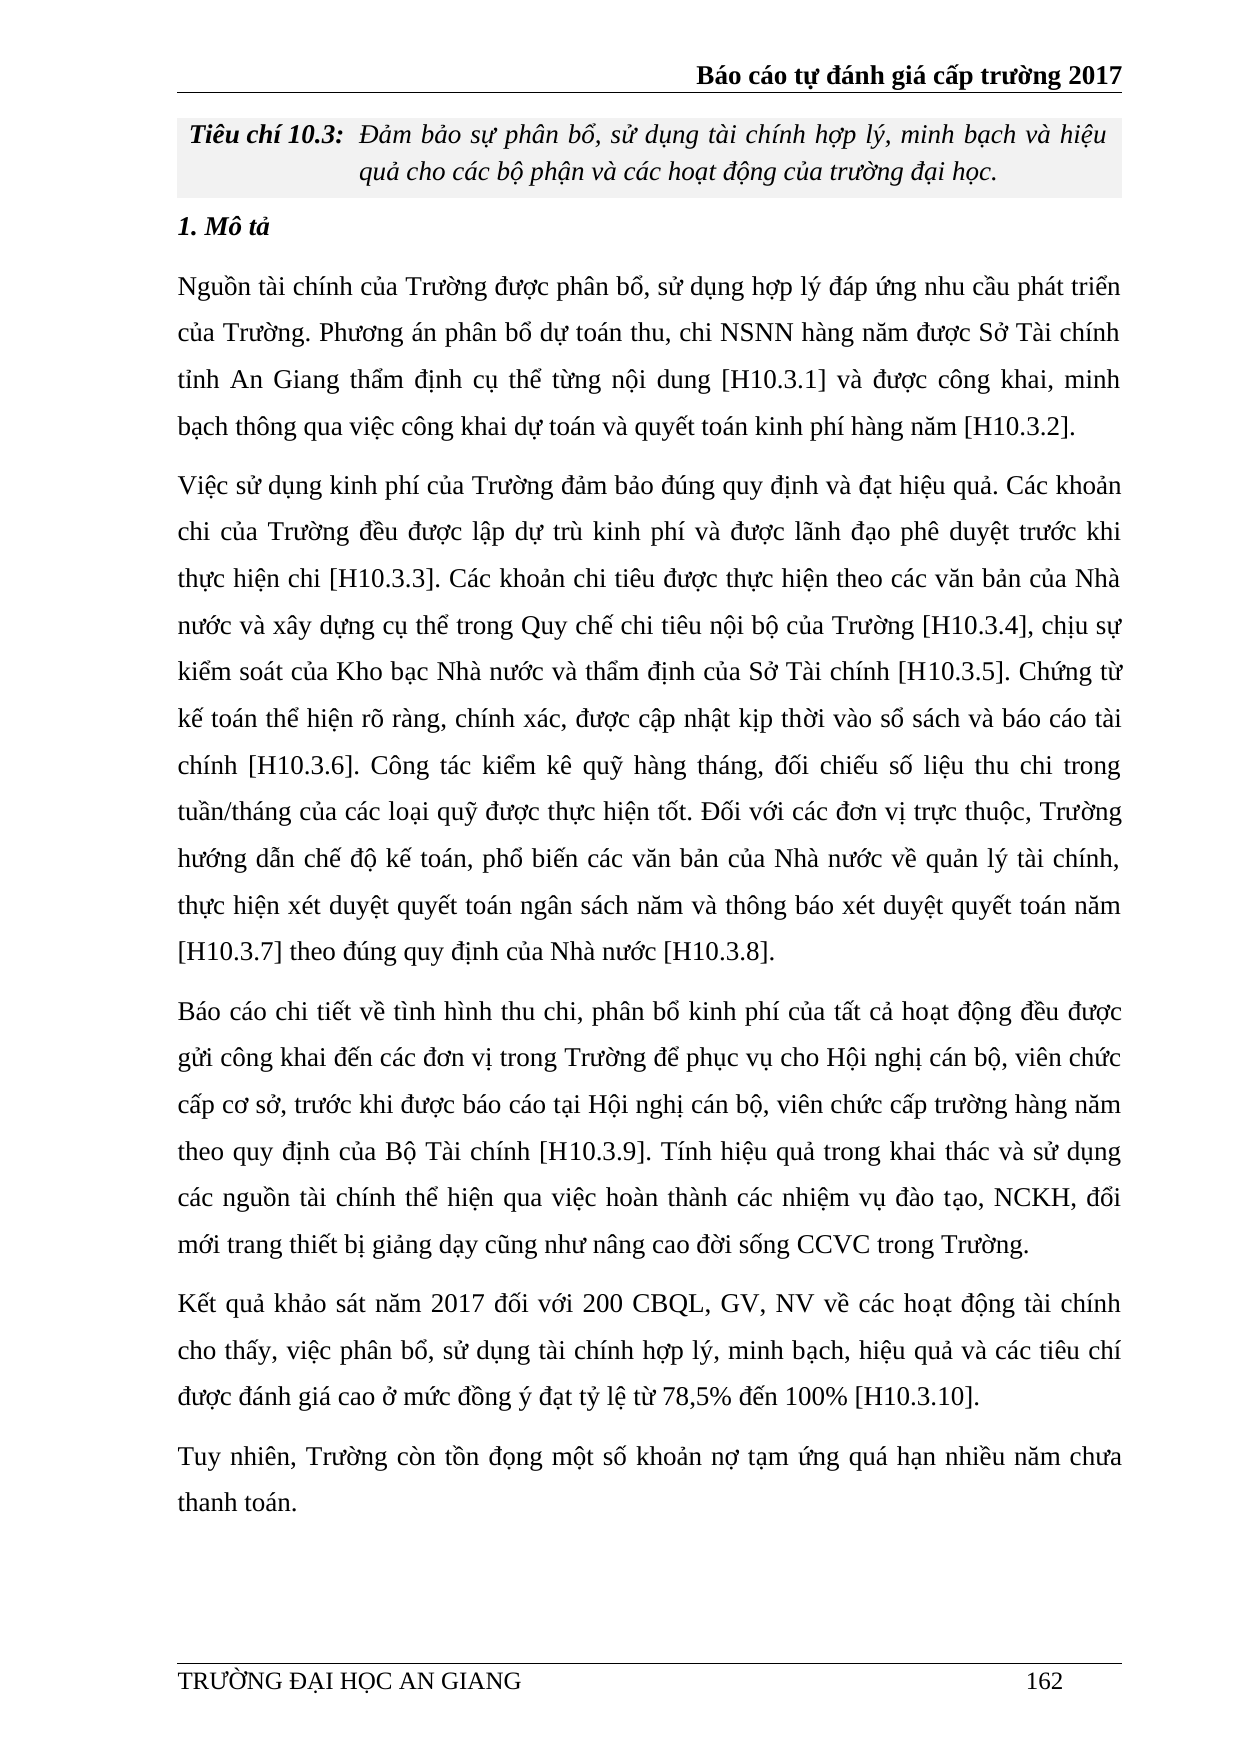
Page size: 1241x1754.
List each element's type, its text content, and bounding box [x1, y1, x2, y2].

text 1. Mô tả [177, 211, 1122, 242]
table_header Đảm bảo sự phân bổ, sử dụng tài chính hợp lý, minh bạch và hiệu quả cho các bộ phận và các hoạt động của trường đại học. [348, 118, 1122, 198]
text Kết quả khảo sát năm 2017 đối với 200 CBQL, GV, NV về các hoạt động tài chính cho thấy, việc phân bổ, sử dụng tài chính hợp lý, minh bạch, hiệu quả và các tiêu chí được đánh giá cao ở mức đồng ý đạt tỷ lệ từ 78,5% đến 100% [H10.3.10]. [177, 1287, 1122, 1412]
text Nguồn tài chính của Trường được phân bổ, sử dụng hợp lý đáp ứng nhu cầu phát triển của Trường. Phương án phân bổ dự toán thu, chi NSNN hàng năm được Sở Tài chính tỉnh An Giang thẩm định cụ thể từng nội dung [H10.3.1] và được công khai, minh bạch thông qua việc công khai dự toán và quyết toán kinh phí hàng năm [H10.3.2]. [177, 270, 1122, 441]
text Báo cáo chi tiết về tình hình thu chi, phân bổ kinh phí của tất cả hoạt động đều được gửi công khai đến các đơn vị trong Trường để phục vụ cho Hội nghị cán bộ, viên chức cấp cơ sở, trước khi được báo cáo tại Hội nghị cán bộ, viên chức cấp trường hàng năm theo quy định của Bộ Tài chính [H10.3.9]. Tính hiệu quả trong khai thác và sử dụng các nguồn tài chính thể hiện qua việc hoàn thành các nhiệm vụ đào tạo, NCKH, đổi mới trang thiết bị giảng dạy cũng như nâng cao đời sống CCVC trong Trường. [177, 995, 1122, 1259]
text Tuy nhiên, Trường còn tồn đọng một số khoản nợ tạm ứng quá hạn nhiều năm chưa thanh toán. [177, 1440, 1122, 1517]
table_header Tiêu chí 10.3: [177, 118, 348, 198]
text Việc sử dụng kinh phí của Trường đảm bảo đúng quy định và đạt hiệu quả. Các khoản chi của Trường đều được lập dự trù kinh phí và được lãnh đạo phê duyệt trước khi thực hiện chi [H10.3.3]. Các khoản chi tiêu được thực hiện theo các văn bản của Nhà nước và xây dựng cụ thể trong Quy chế chi tiêu nội bộ của Trường [H10.3.4], chịu sự kiểm soát của Kho bạc Nhà nước và thẩm định của Sở Tài chính [H10.3.5]. Chứng từ kế toán thể hiện rõ ràng, chính xác, được cập nhật kịp thời vào sổ sách và báo cáo tài chính [H10.3.6]. Công tác kiểm kê quỹ hàng tháng, đối chiếu số liệu thu chi trong tuần/tháng của các loại quỹ được thực hiện tốt. Đối với các đơn vị trực thuộc, Trường hướng dẫn chế độ kế toán, phổ biến các văn bản của Nhà nước về quản lý tài chính, thực hiện xét duyệt quyết toán ngân sách năm và thông báo xét duyệt quyết toán năm [H10.3.7] theo đúng quy định của Nhà nước [H10.3.8]. [177, 469, 1122, 967]
